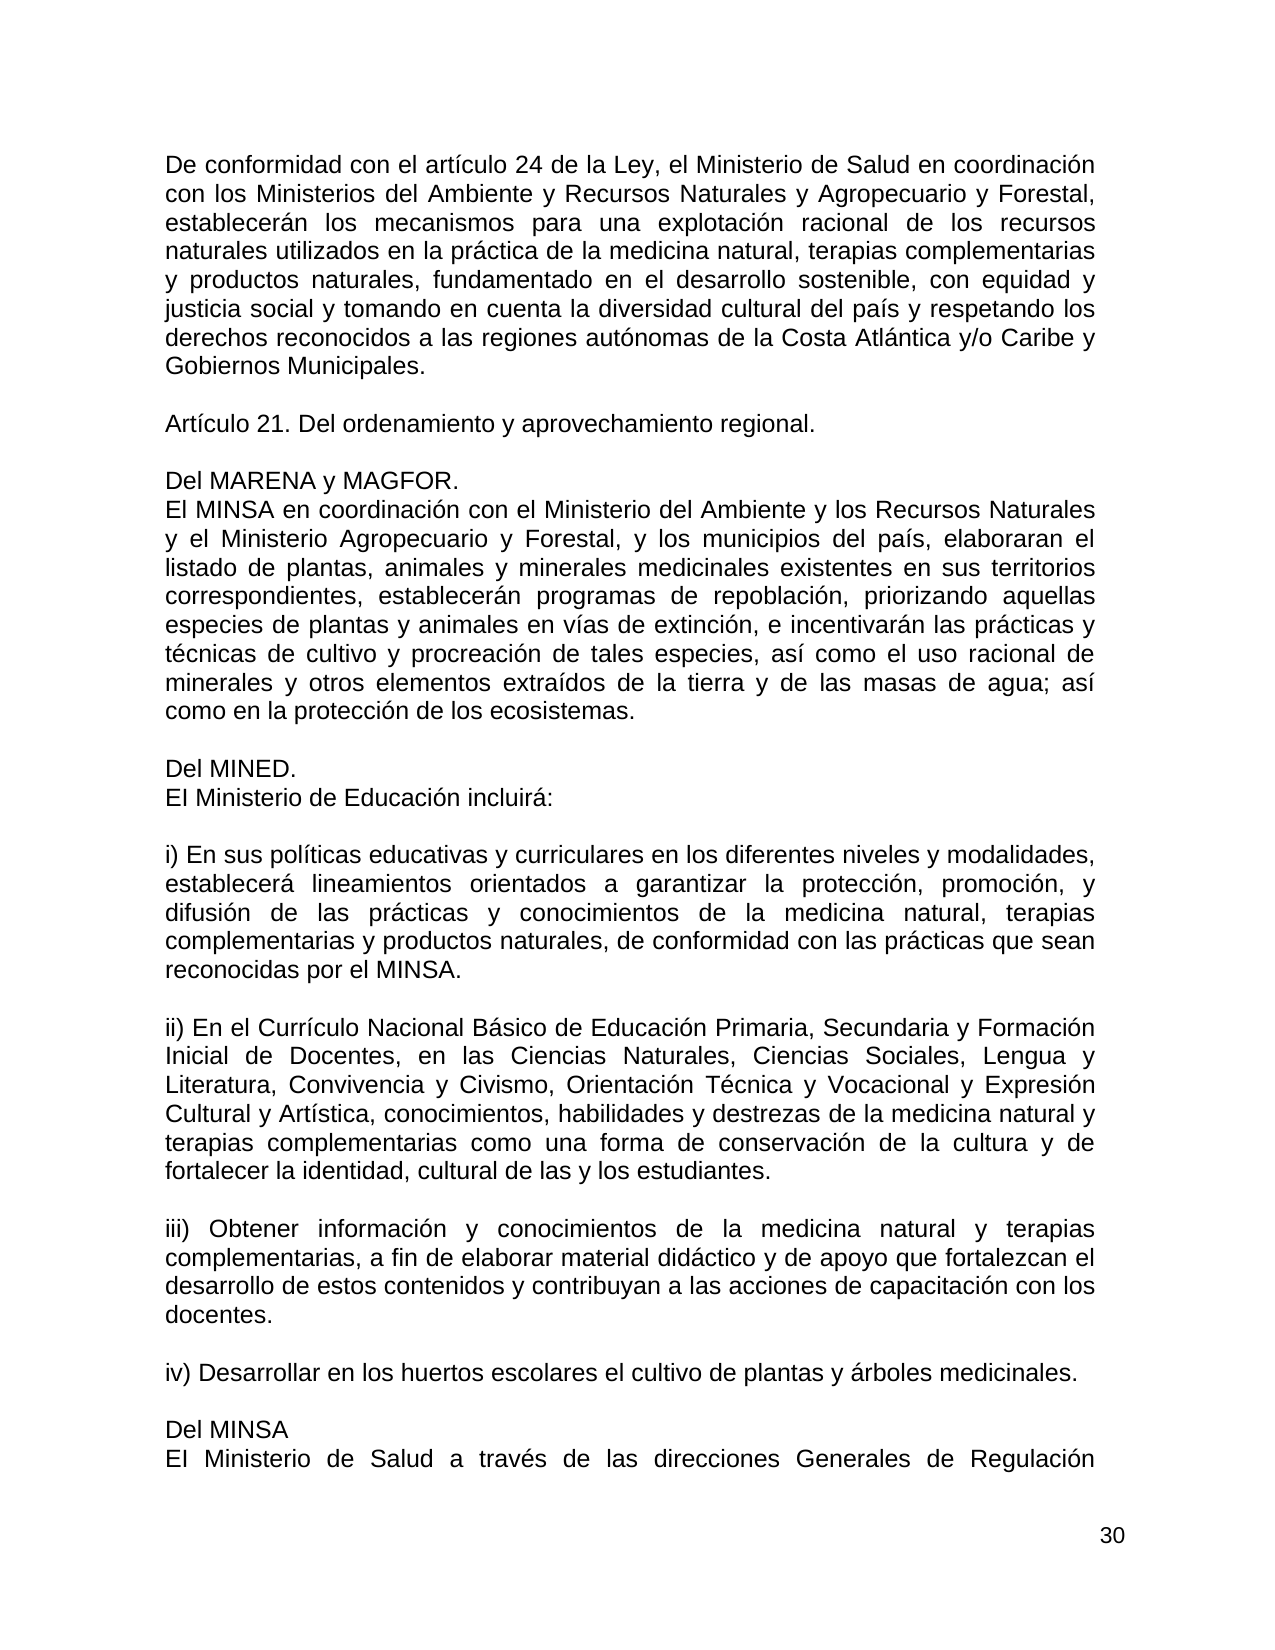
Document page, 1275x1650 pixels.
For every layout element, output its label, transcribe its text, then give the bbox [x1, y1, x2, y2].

text ii) En el Currículo Nacional Básico de Educación Primaria, Secundaria y Formación Inicial de Docentes, en las Ciencias Naturales, Ciencias Sociales, Lengua y Literatura, Convivencia y Civismo, Orientación Técnica y Vocacional y Expresión Cultural y Artística, conocimientos, habilidades y destrezas de la medicina natural y terapias complementarias como una forma de conservación de la cultura y de fortalecer la identidad, cultural de las y los estudiantes. [165, 1012, 1097, 1185]
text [165, 1444, 1097, 1472]
text i) En sus políticas educativas y curriculares en los diferentes niveles y modalidades, establecerá lineamientos orientados a garantizar la protección, promoción, y difusión de las prácticas y conocimientos de la medicina natural, terapias complementarias y productos naturales, de conformidad con las prácticas que sean reconocidas por el MINSA. [165, 840, 1097, 984]
text Artículo 21. Del ordenamiento y aprovechamiento regional. [165, 409, 1097, 437]
text El MINSA en coordinación con el Ministerio del Ambiente y los Recursos Naturales y el Ministerio Agropecuario y Forestal, y los municipios del país, elaboraran el listado de plantas, animales y minerales medicinales existentes en sus territorios correspondientes, establecerán programas de repoblación, priorizando aquellas especies de plantas y animales en vías de extinción, e incentivarán las prácticas y técnicas de cultivo y procreación de tales especies, así como el uso racional de minerales y otros elementos extraídos de la tierra y de las masas de agua; así como en la protección de los ecosistemas. [165, 495, 1097, 725]
text De conformidad con el artículo 24 de la Ley, el Ministerio de Salud en coordinación con los Ministerios del Ambiente y Recursos Naturales y Agropecuario y Forestal, establecerán los mecanismos para una explotación racional de los recursos naturales utilizados en la práctica de la medicina natural, terapias complementarias y productos naturales, fundamentado en el desarrollo sostenible, con equidad y justicia social y tomando en cuenta la diversidad cultural del país y respetando los derechos reconocidos a las regiones autónomas de la Costa Atlántica y/o Caribe y Gobiernos Municipales. [165, 150, 1097, 380]
text EI Ministerio de Educación incluirá: [165, 782, 1097, 811]
text iv) Desarrollar en los huertos escolares el cultivo de plantas y árboles medicinales. [165, 1357, 1097, 1386]
text Del MARENA y MAGFOR. [165, 466, 1097, 495]
text iii) Obtener información y conocimientos de la medicina natural y terapias complementarias, a fin de elaborar material didáctico y de apoyo que fortalezcan el desarrollo de estos contenidos y contribuyan a las acciones de capacitación con los docentes. [165, 1214, 1097, 1329]
text Del MINED. [165, 754, 1097, 782]
text Del MINSA [165, 1415, 1097, 1444]
